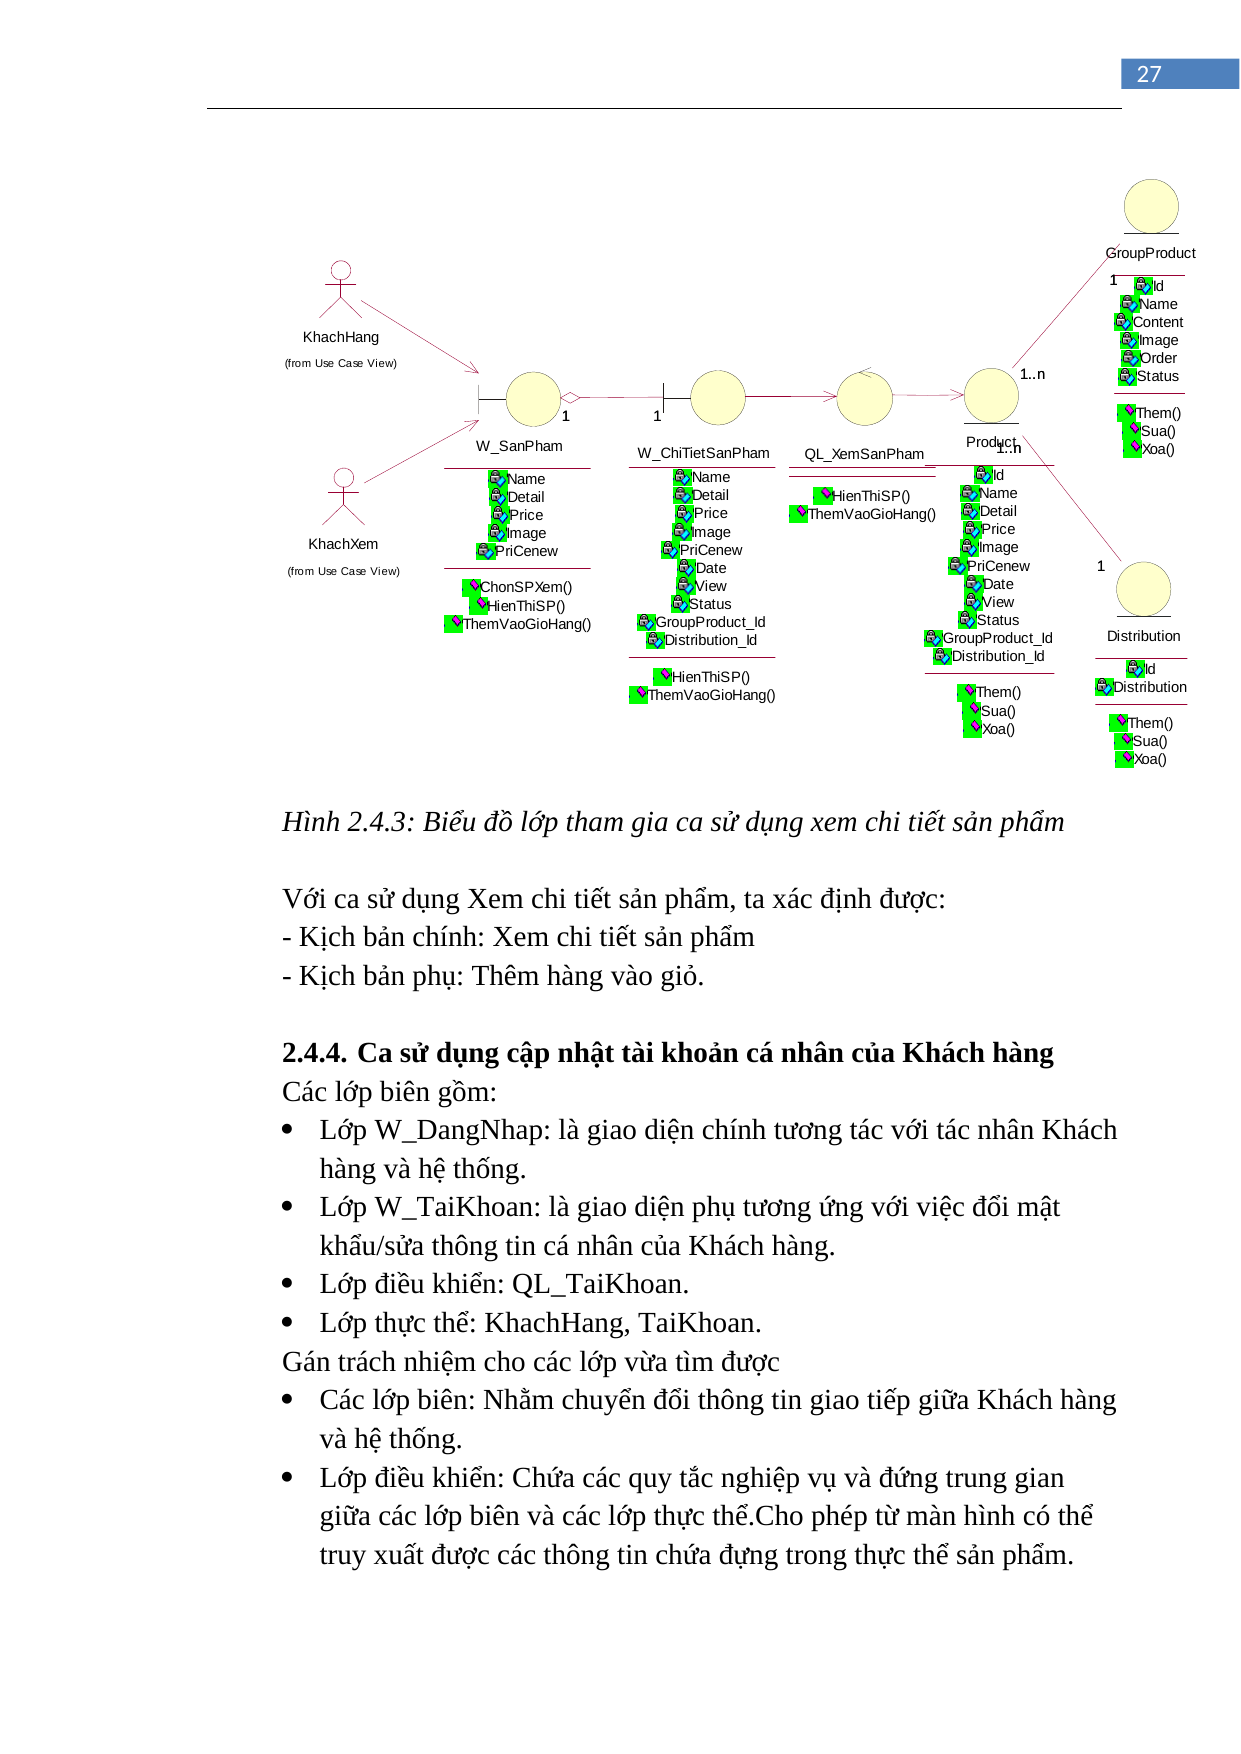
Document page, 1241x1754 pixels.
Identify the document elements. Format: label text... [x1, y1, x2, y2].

list Lớp điều khiển: Chứa các quy tắc nghiệp vụ và đứng trung gian giữa các lớp biên và các lớp thực thể.Cho phép từ màn hình có thể truy xuất được các thông tin chứa đựng trong thực thể sản phẩm. [282, 1460, 1122, 1570]
text - Kịch bản phụ: Thêm hàng vào giỏ. [282, 958, 1122, 992]
list Ca sử dụng cập nhật tài khoản cá nhân của Khách hàng [282, 1035, 1122, 1069]
text Gán trách nhiệm cho các lớp vừa tìm được [282, 1344, 1122, 1377]
text Hình 2.4.3: Biểu đồ lớp tham gia ca sử dụng xem chi tiết sản phẩm [282, 804, 1122, 837]
list Lớp điều khiển: QL_TaiKhoan. [282, 1267, 1122, 1300]
list Lớp thực thể: KhachHang, TaiKhoan. [282, 1305, 1122, 1339]
list Các lớp biên: Nhằm chuyển đổi thông tin giao tiếp giữa Khách hàng và hệ thống. [282, 1382, 1122, 1455]
list Lớp W_DangNhap: là giao diện chính tương tác với tác nhân Khách hàng và hệ thống. [282, 1112, 1122, 1184]
text Với ca sử dụng Xem chi tiết sản phẩm, ta xác định được: [282, 881, 1122, 914]
text Các lớp biên gồm: [282, 1074, 1122, 1107]
text - Kịch bản chính: Xem chi tiết sản phẩm [282, 919, 1122, 953]
list Lớp W_TaiKhoan: là giao diện phụ tương ứng với việc đổi mật khẩu/sửa thông tin cá nhân của Khách hàng. [282, 1189, 1122, 1262]
